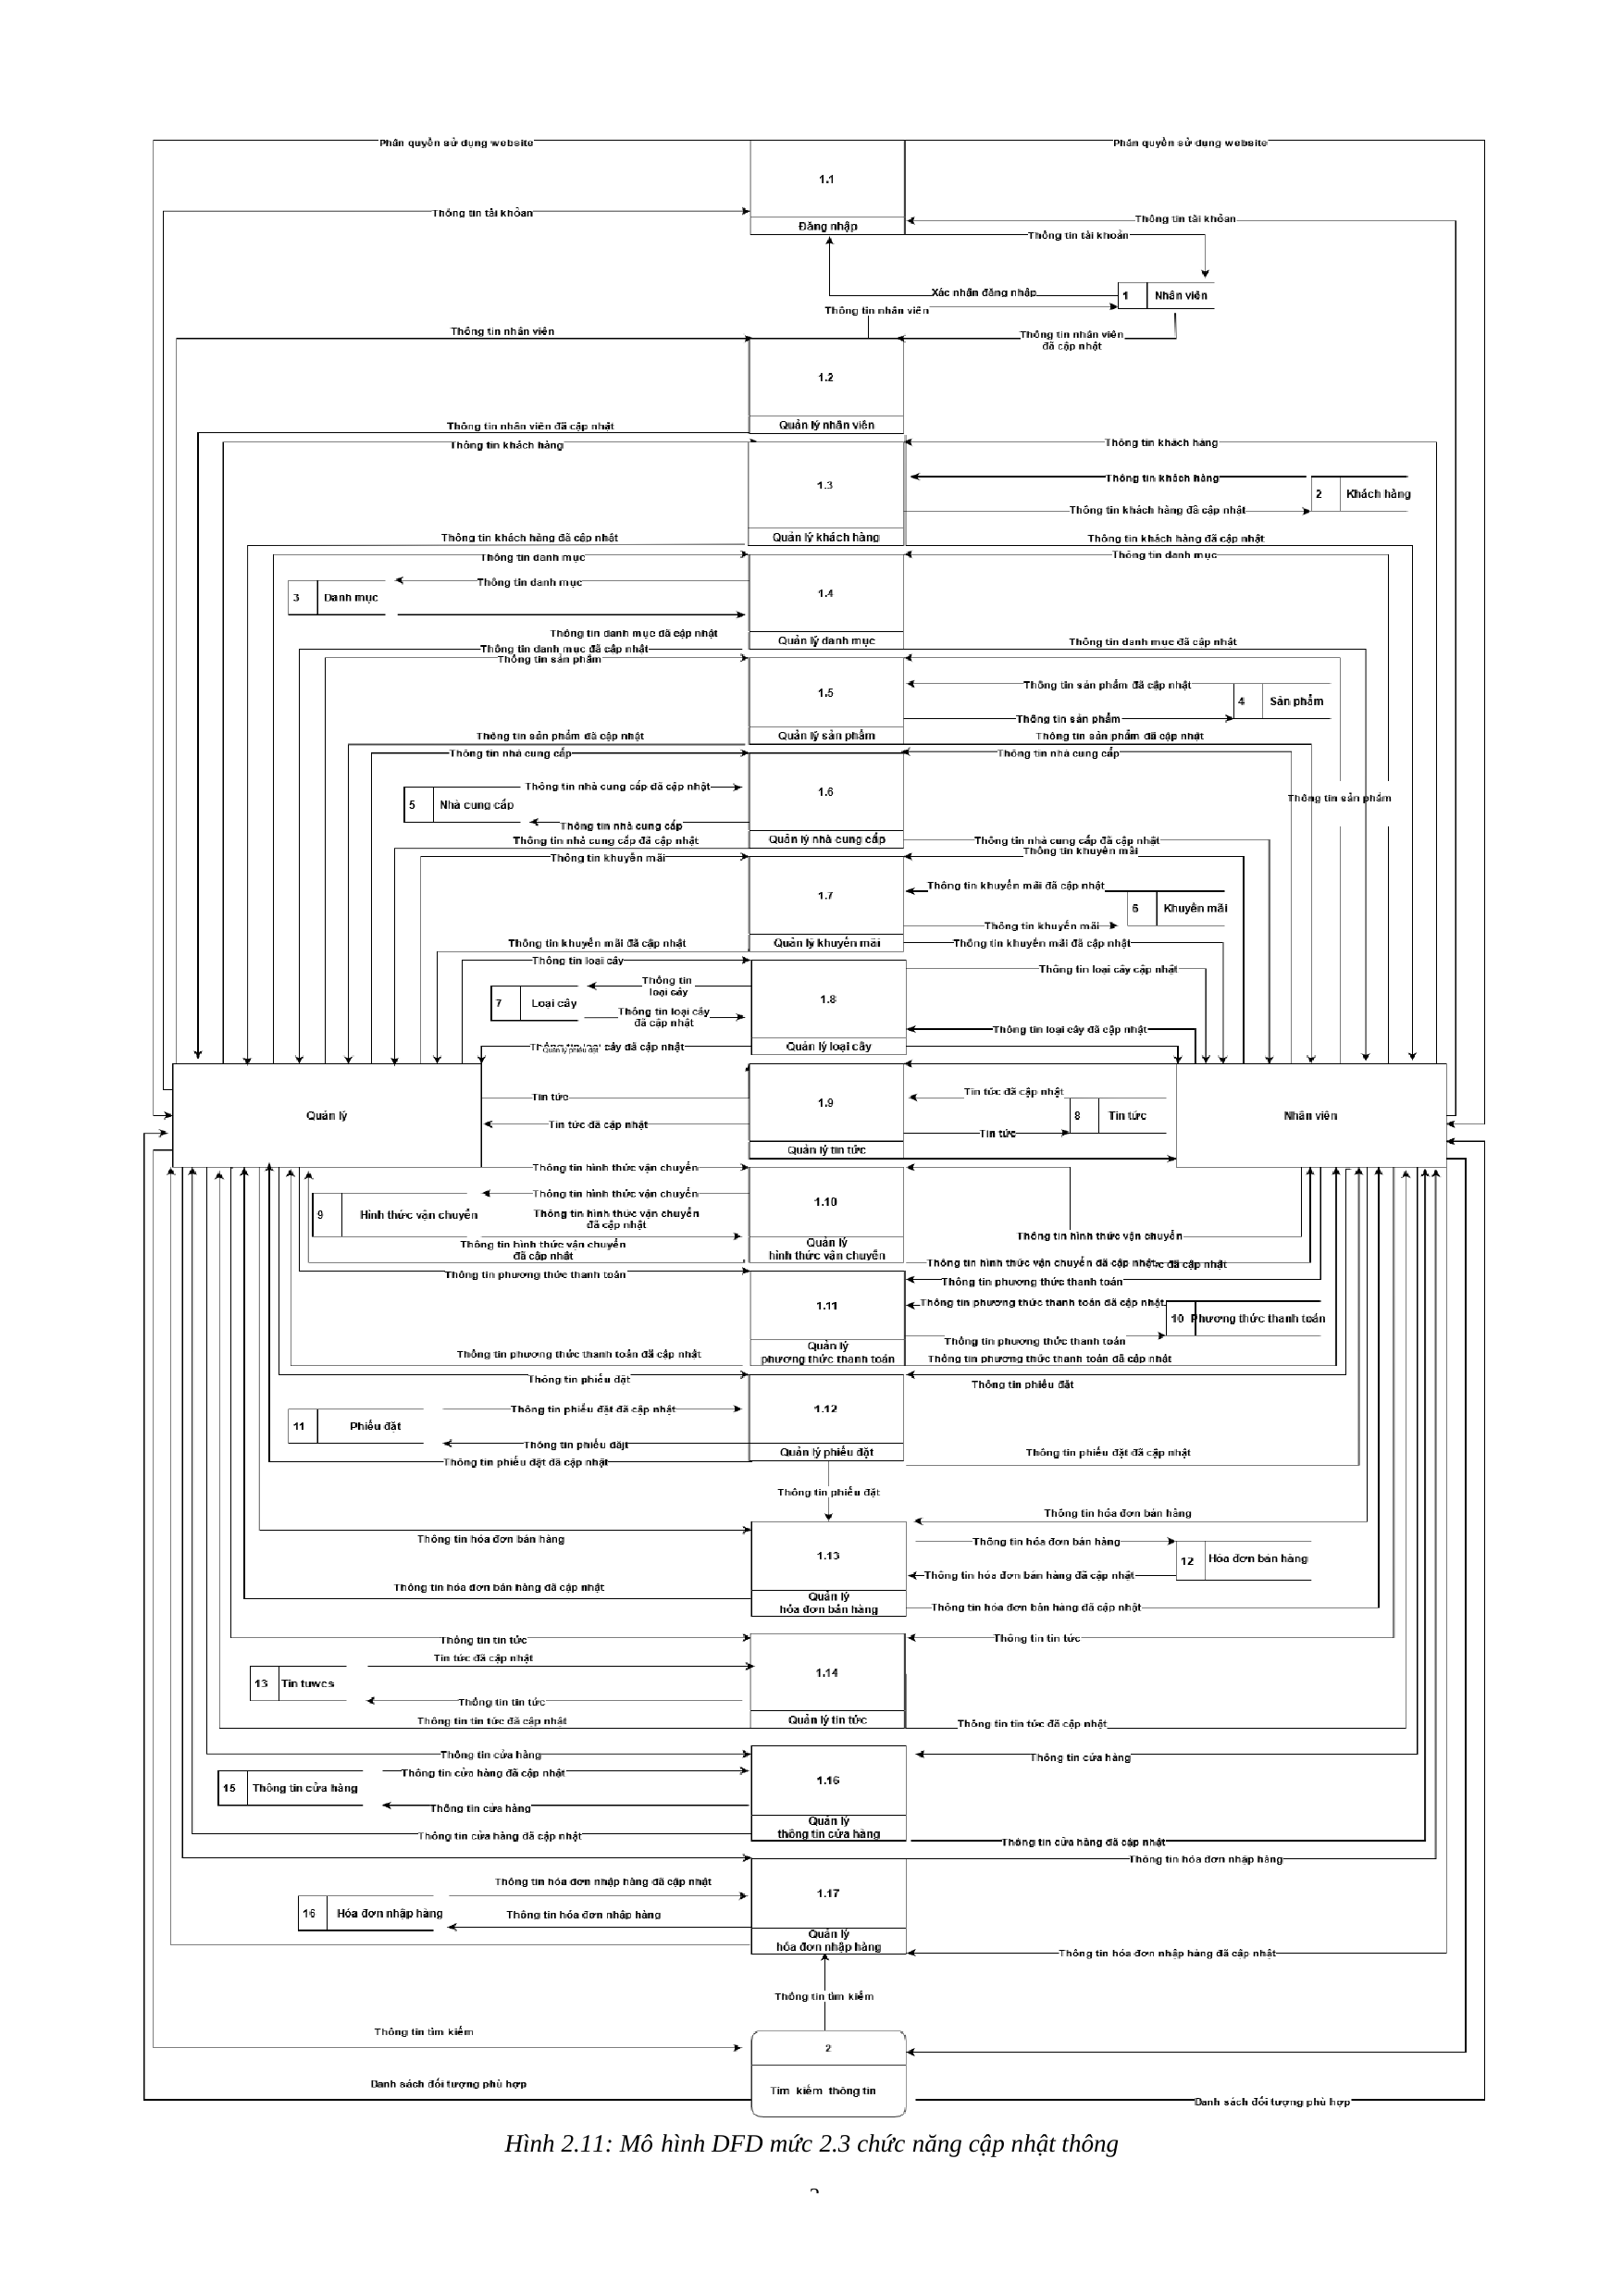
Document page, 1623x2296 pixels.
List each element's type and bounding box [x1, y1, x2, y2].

picture [136, 134, 1493, 2117]
text [486, 2128, 1137, 2157]
